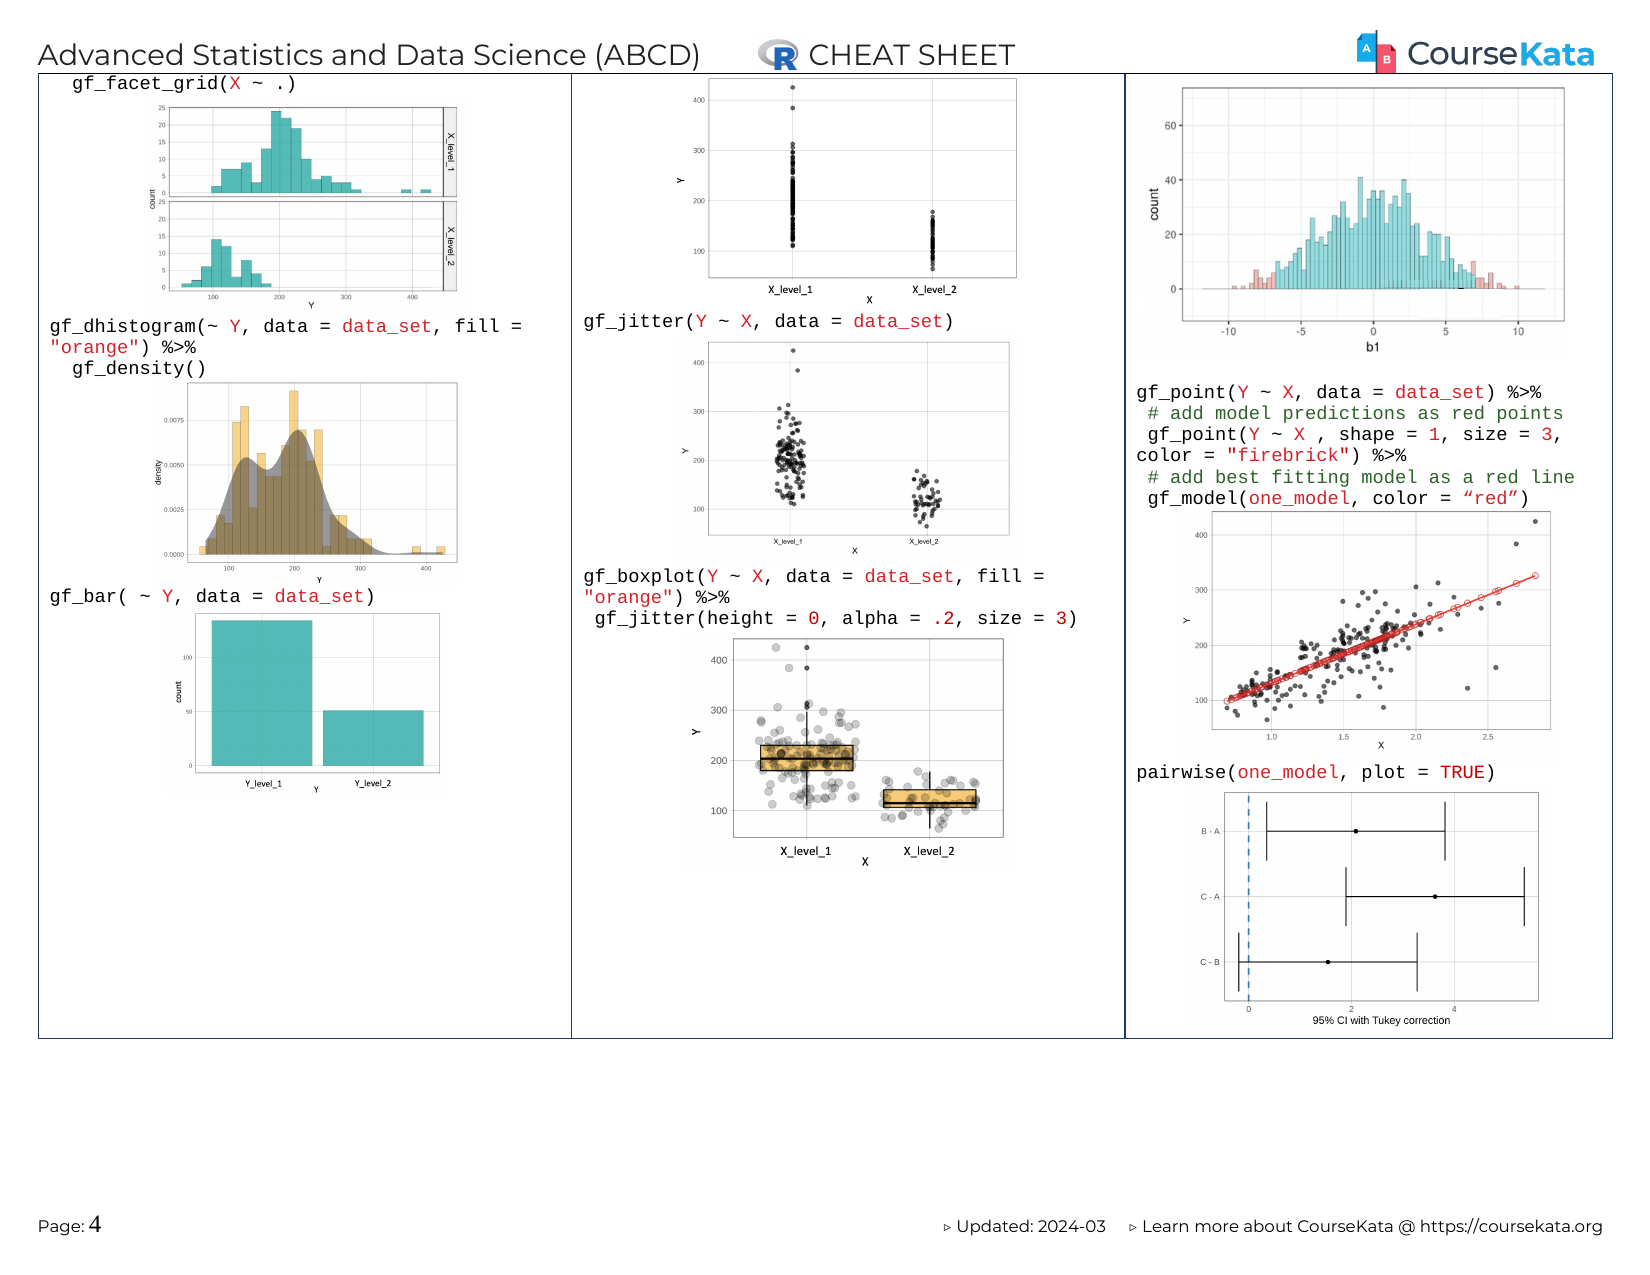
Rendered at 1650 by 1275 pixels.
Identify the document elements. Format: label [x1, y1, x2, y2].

picture [1136, 74, 1572, 362]
picture [1357, 28, 1595, 73]
table_cell [1126, 74, 1612, 1037]
picture [165, 607, 445, 799]
picture [1184, 784, 1554, 1038]
picture [150, 380, 461, 587]
picture [142, 95, 468, 317]
picture [682, 630, 1015, 875]
table_cell [39, 74, 571, 1037]
picture [675, 333, 1022, 567]
picture [1175, 510, 1562, 764]
picture [751, 34, 805, 73]
table_cell [572, 74, 1124, 1037]
picture [670, 74, 1027, 312]
